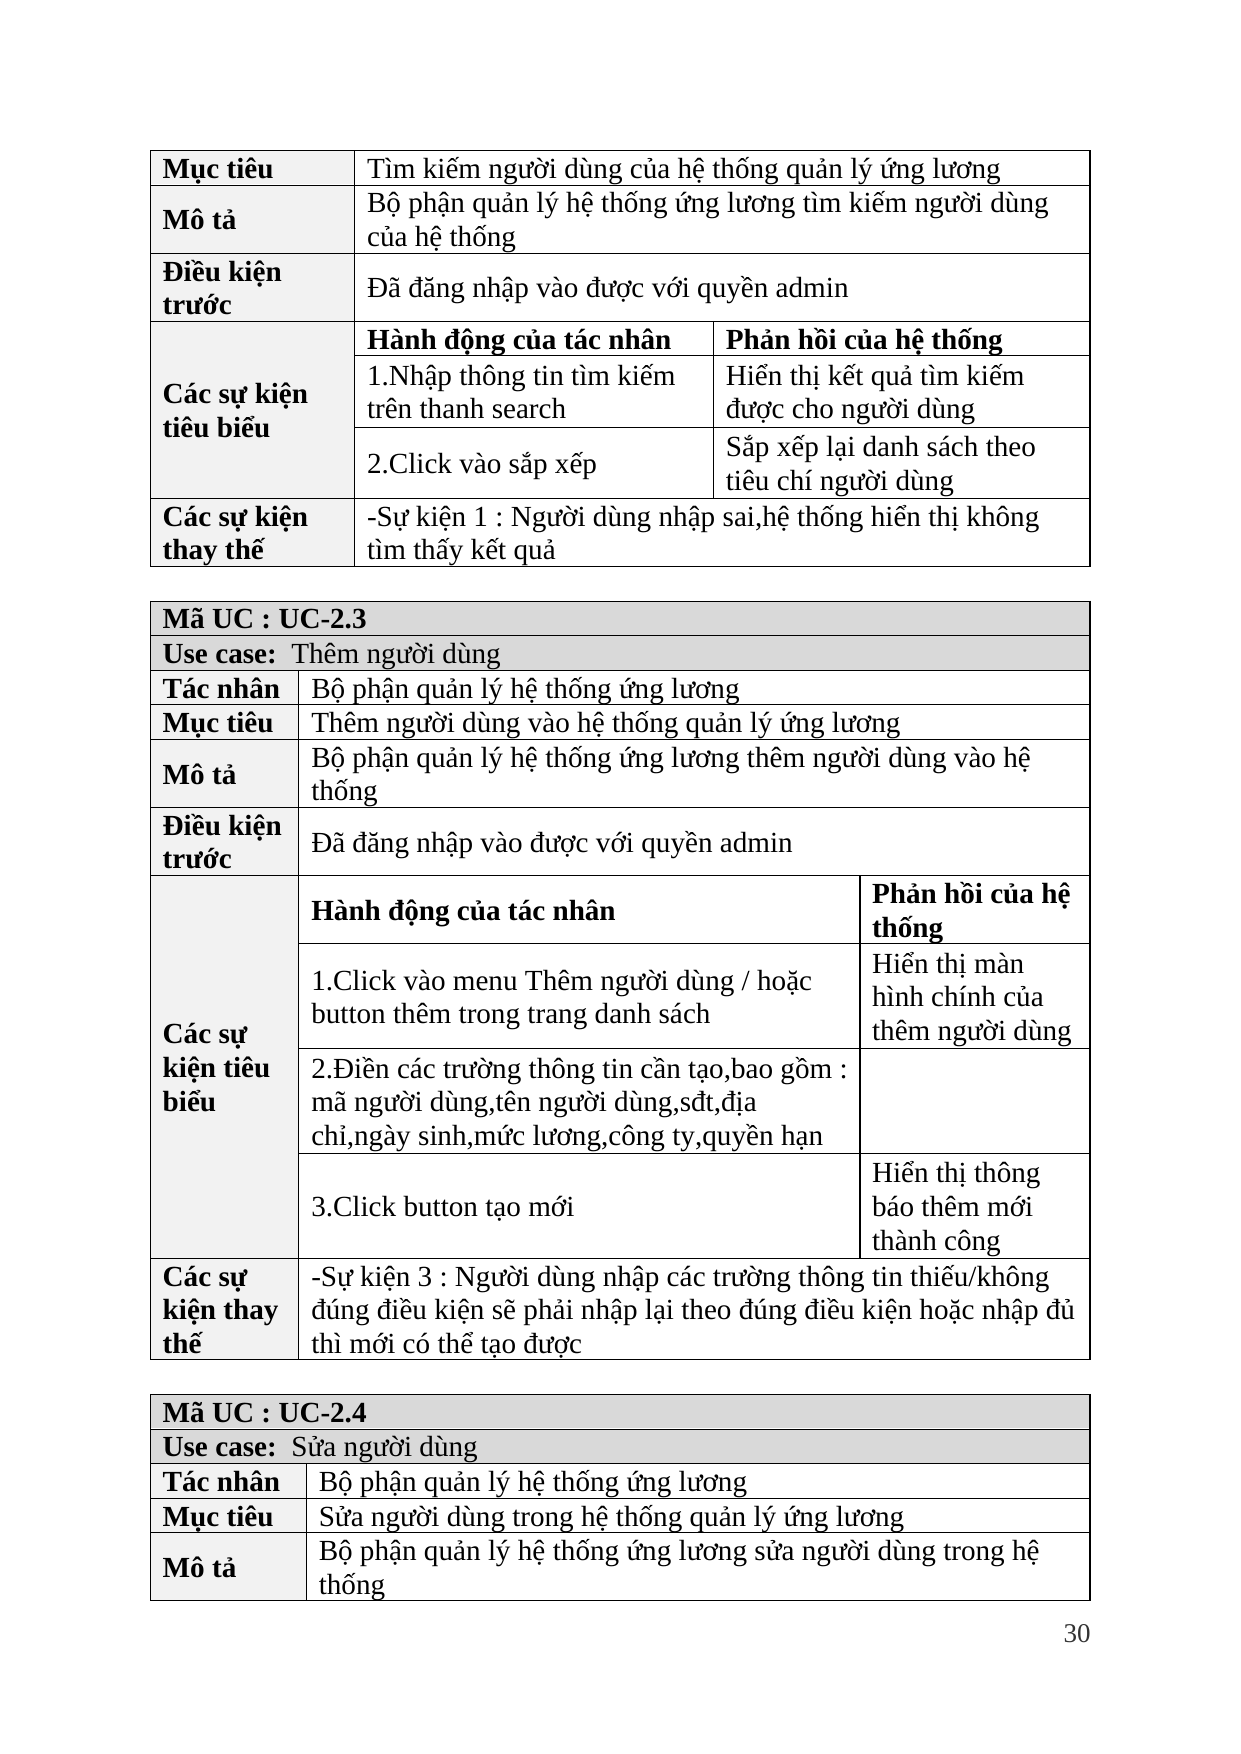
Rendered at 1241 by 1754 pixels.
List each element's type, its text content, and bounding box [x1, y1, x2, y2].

table_cell Hành động của tác nhân [355, 322, 713, 355]
table_cell Sửa người dùng trong hệ thống quản lý ứng lương [307, 1499, 1089, 1532]
table_cell Hành động của tác nhân [299, 876, 859, 943]
table_cell -Sự kiện 1 : Người dùng nhập sai,hệ thống hiển thị không tìm thấy kết quả [355, 499, 1089, 566]
table_cell Mục tiêu [151, 151, 354, 184]
table_cell Phản hồi của hệ thống [714, 322, 1089, 355]
table_cell Sắp xếp lại danh sách theo tiêu chí người dùng [714, 428, 1089, 498]
table_header Mã UC : UC-2.3 [151, 602, 1089, 635]
table_cell Tác nhân [151, 1464, 306, 1498]
table_cell Bộ phận quản lý hệ thống ứng lương thêm người dùng vào hệ thống [299, 740, 1089, 807]
table_cell 2.Click vào sắp xếp [355, 428, 713, 498]
table_cell 3.Click button tạo mới [299, 1154, 859, 1258]
table_cell Tìm kiếm người dùng của hệ thống quản lý ứng lương [355, 151, 1089, 184]
table_cell -Sự kiện 3 : Người dùng nhập các trường thông tin thiếu/không đúng điều kiện sẽ phải nhập lại theo đúng điều kiện hoặc nhập đủ thì mới có thể tạo được [299, 1259, 1089, 1359]
table_cell 1.Nhập thông tin tìm kiếm trên thanh search [355, 356, 713, 427]
table_cell Điều kiện trước [151, 808, 298, 875]
table_cell Các sự kiện tiêu biểu [151, 876, 298, 1258]
table_cell Use case: Sửa người dùng [151, 1430, 1089, 1463]
table_cell Mục tiêu [151, 1499, 306, 1532]
table_cell Phản hồi của hệ thống [861, 876, 1089, 943]
table_cell Mô tả [151, 186, 354, 253]
table_cell Các sự kiện tiêu biểu [151, 322, 354, 498]
table_cell 2.Điền các trường thông tin cần tạo,bao gồm : mã người dùng,tên người dùng,sđt,địa chỉ,ngày sinh,mức lương,công ty,quyền hạn [299, 1049, 859, 1153]
table_cell Use case: Thêm người dùng [151, 636, 1089, 670]
table_cell Điều kiện trước [151, 254, 354, 321]
table_cell Bộ phận quản lý hệ thống ứng lương tìm kiếm người dùng của hệ thống [355, 186, 1089, 253]
table_cell Mô tả [151, 740, 298, 807]
table_cell Thêm người dùng vào hệ thống quản lý ứng lương [299, 705, 1089, 739]
table_cell Bộ phận quản lý hệ thống ứng lương sửa người dùng trong hệ thống [307, 1533, 1089, 1600]
table_cell Tác nhân [151, 671, 298, 704]
table_cell Hiển thị màn hình chính của thêm người dùng [861, 944, 1089, 1048]
table_cell Bộ phận quản lý hệ thống ứng lương [307, 1464, 1089, 1498]
table_cell [861, 1049, 1089, 1153]
table_cell Mục tiêu [151, 705, 298, 739]
table_cell Hiển thị kết quả tìm kiếm được cho người dùng [714, 356, 1089, 427]
table_cell Hiển thị thông báo thêm mới thành công [861, 1154, 1089, 1258]
table_cell 1.Click vào menu Thêm người dùng / hoặc button thêm trong trang danh sách [299, 944, 859, 1048]
table_header Mã UC : UC-2.4 [151, 1395, 1089, 1428]
table_cell Các sự kiện thay thế [151, 1259, 298, 1359]
table_cell Mô tả [151, 1533, 306, 1600]
table_cell Đã đăng nhập vào được với quyền admin [299, 808, 1089, 875]
table_cell Đã đăng nhập vào được với quyền admin [355, 254, 1089, 321]
table_cell Các sự kiện thay thế [151, 499, 354, 566]
table_cell Bộ phận quản lý hệ thống ứng lương [299, 671, 1089, 704]
